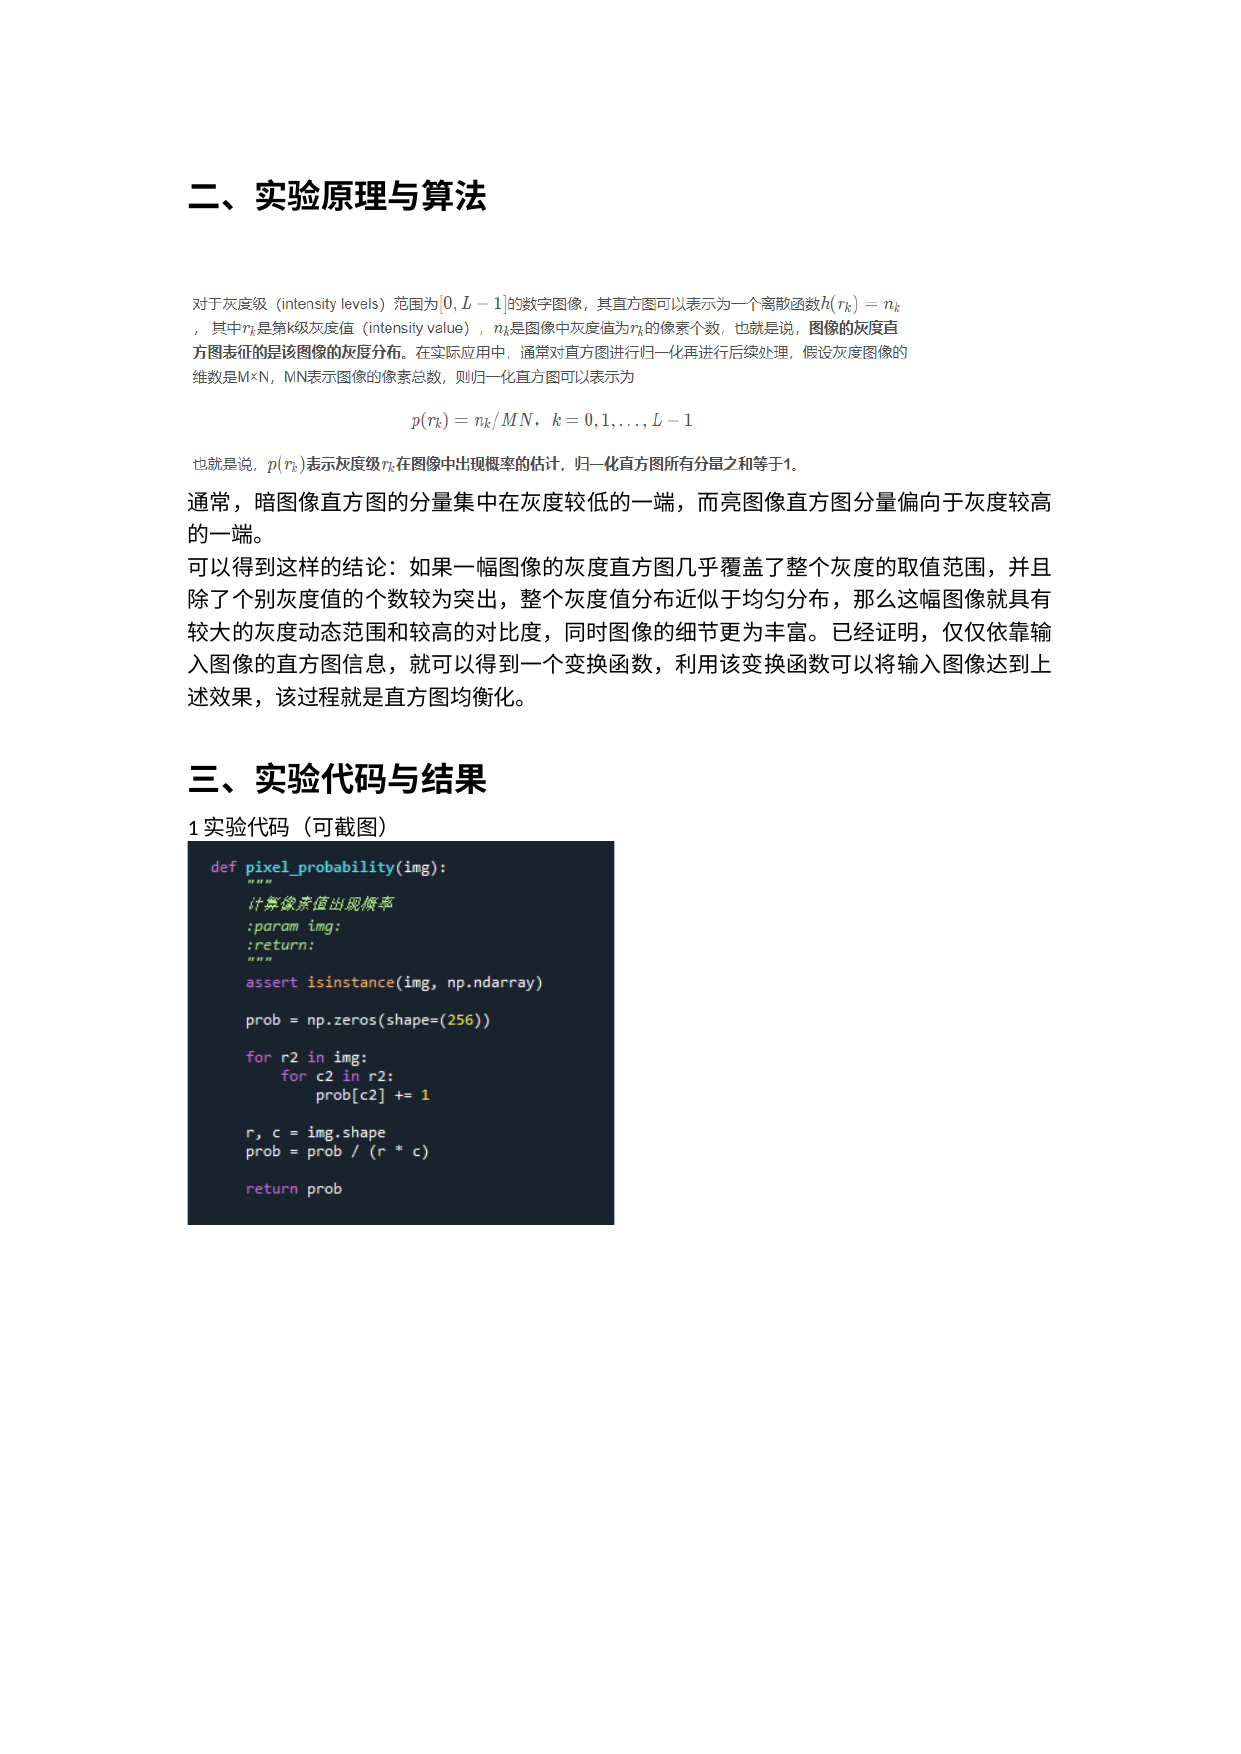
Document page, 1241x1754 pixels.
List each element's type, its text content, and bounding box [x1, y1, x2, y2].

text 1实验代码（可截图） [187, 809, 1053, 842]
text 可以得到这样的结论：如果一幅图像的灰度直方图几乎覆盖了整个灰度的取值范围，并且除了个别灰度值的个数较为突出，整个灰度值分布近似于均匀分布，那么这幅图像就具有较大的灰度动态范围和较高的对比度，同时图像的细节更为丰富。已经证明，仅仅依靠输入图像的直方图信息，就可以得到一个变换函数，利用该变换函数可以将输入图像达到上述效果，该过程就是直方图均衡化。 [187, 549, 1053, 712]
text 三、实验代码与结果 [187, 744, 1053, 809]
subtitle 二、实验原理与算法 [187, 162, 1053, 227]
text 通常，暗图像直方图的分量集中在灰度较低的一端，而亮图像直方图分量偏向于灰度较高的一端。 [187, 484, 1053, 549]
picture [187, 289, 910, 483]
picture [187, 841, 615, 1225]
